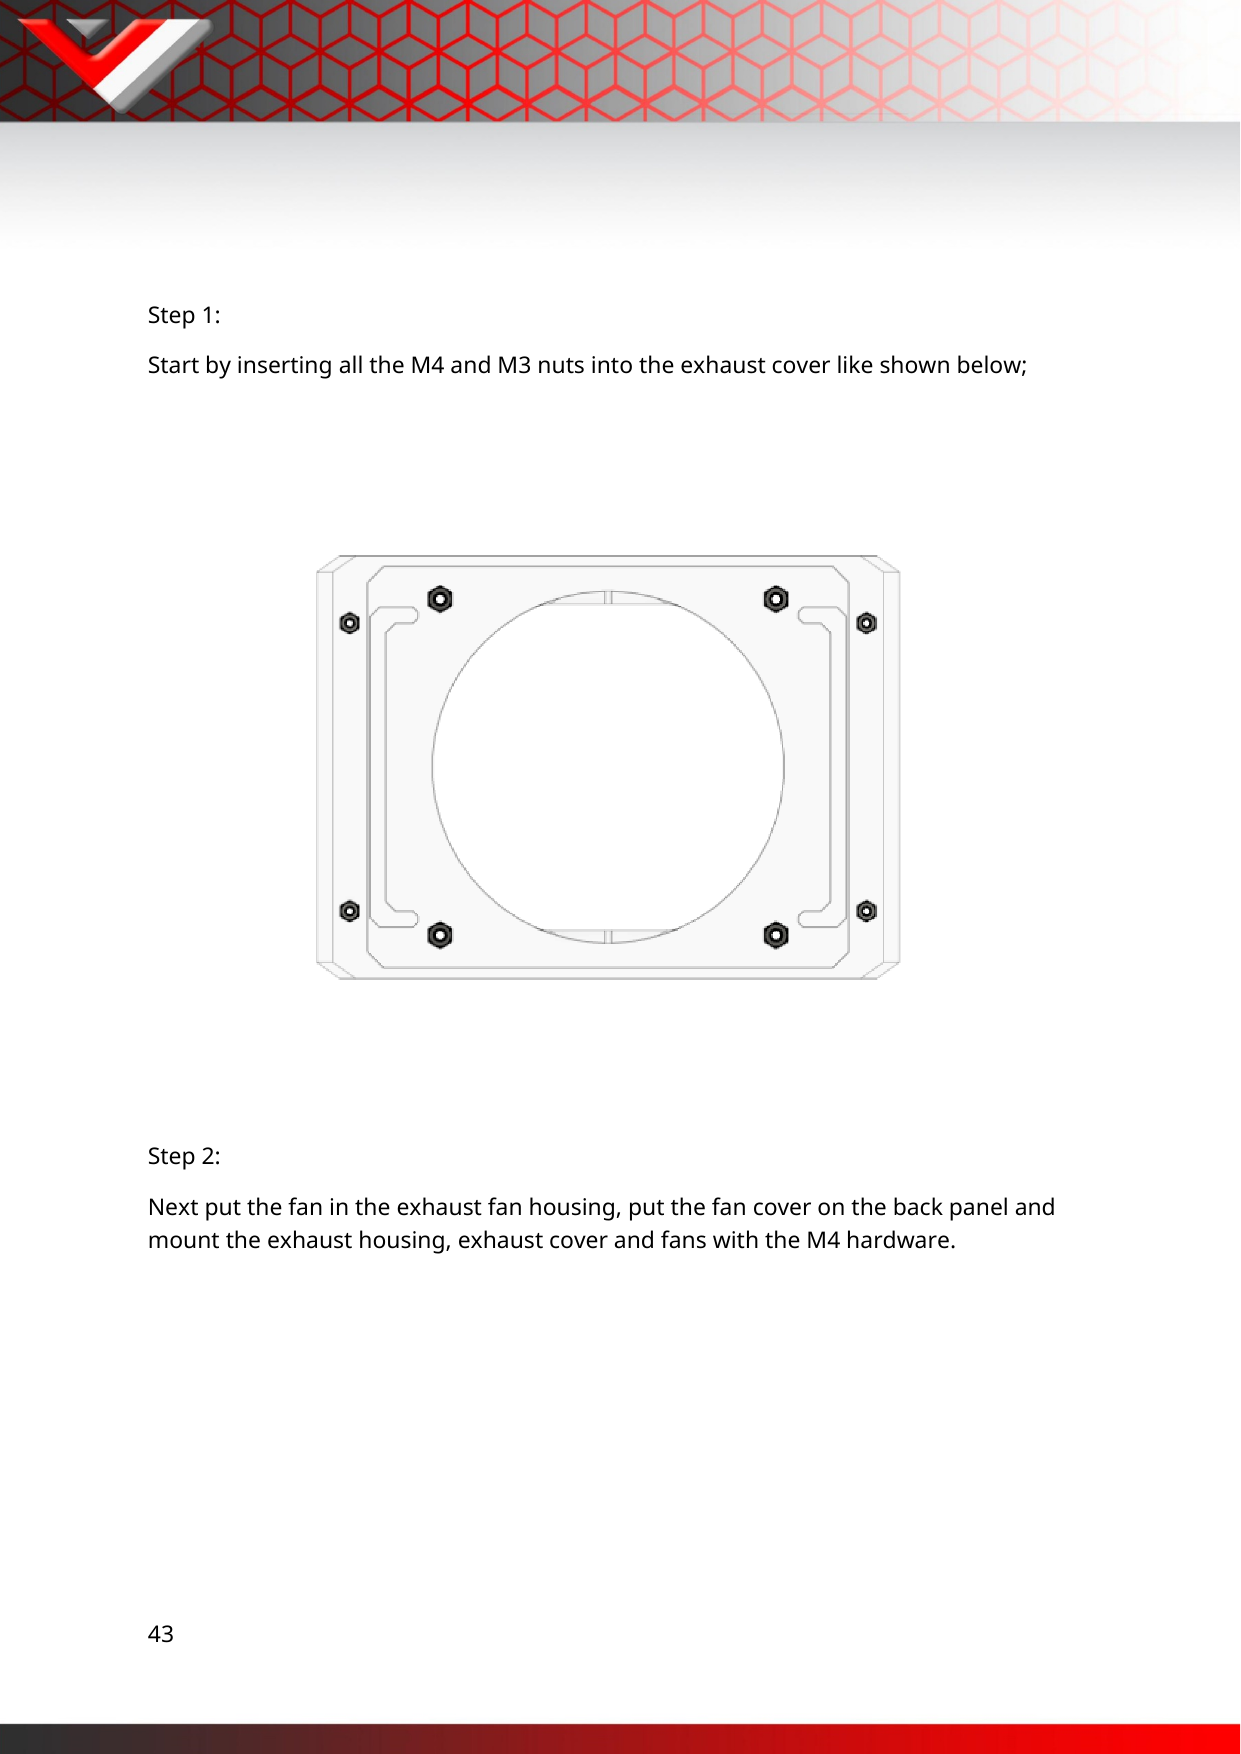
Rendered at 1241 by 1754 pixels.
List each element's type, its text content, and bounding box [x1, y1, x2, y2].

picture [0, 0, 1241, 1754]
text Start by inserting all the M4 and M3 nuts into the exhaust cover like shown below; [148, 349, 1093, 381]
text Next put the fan in the exhaust fan housing, put the fan cover on the back panel and mount the exhaust housing, exhaust cover and fans with the M4 hardware. [148, 1190, 1093, 1255]
text Step 2: [148, 1140, 1093, 1171]
text Step 1: [148, 299, 1093, 330]
